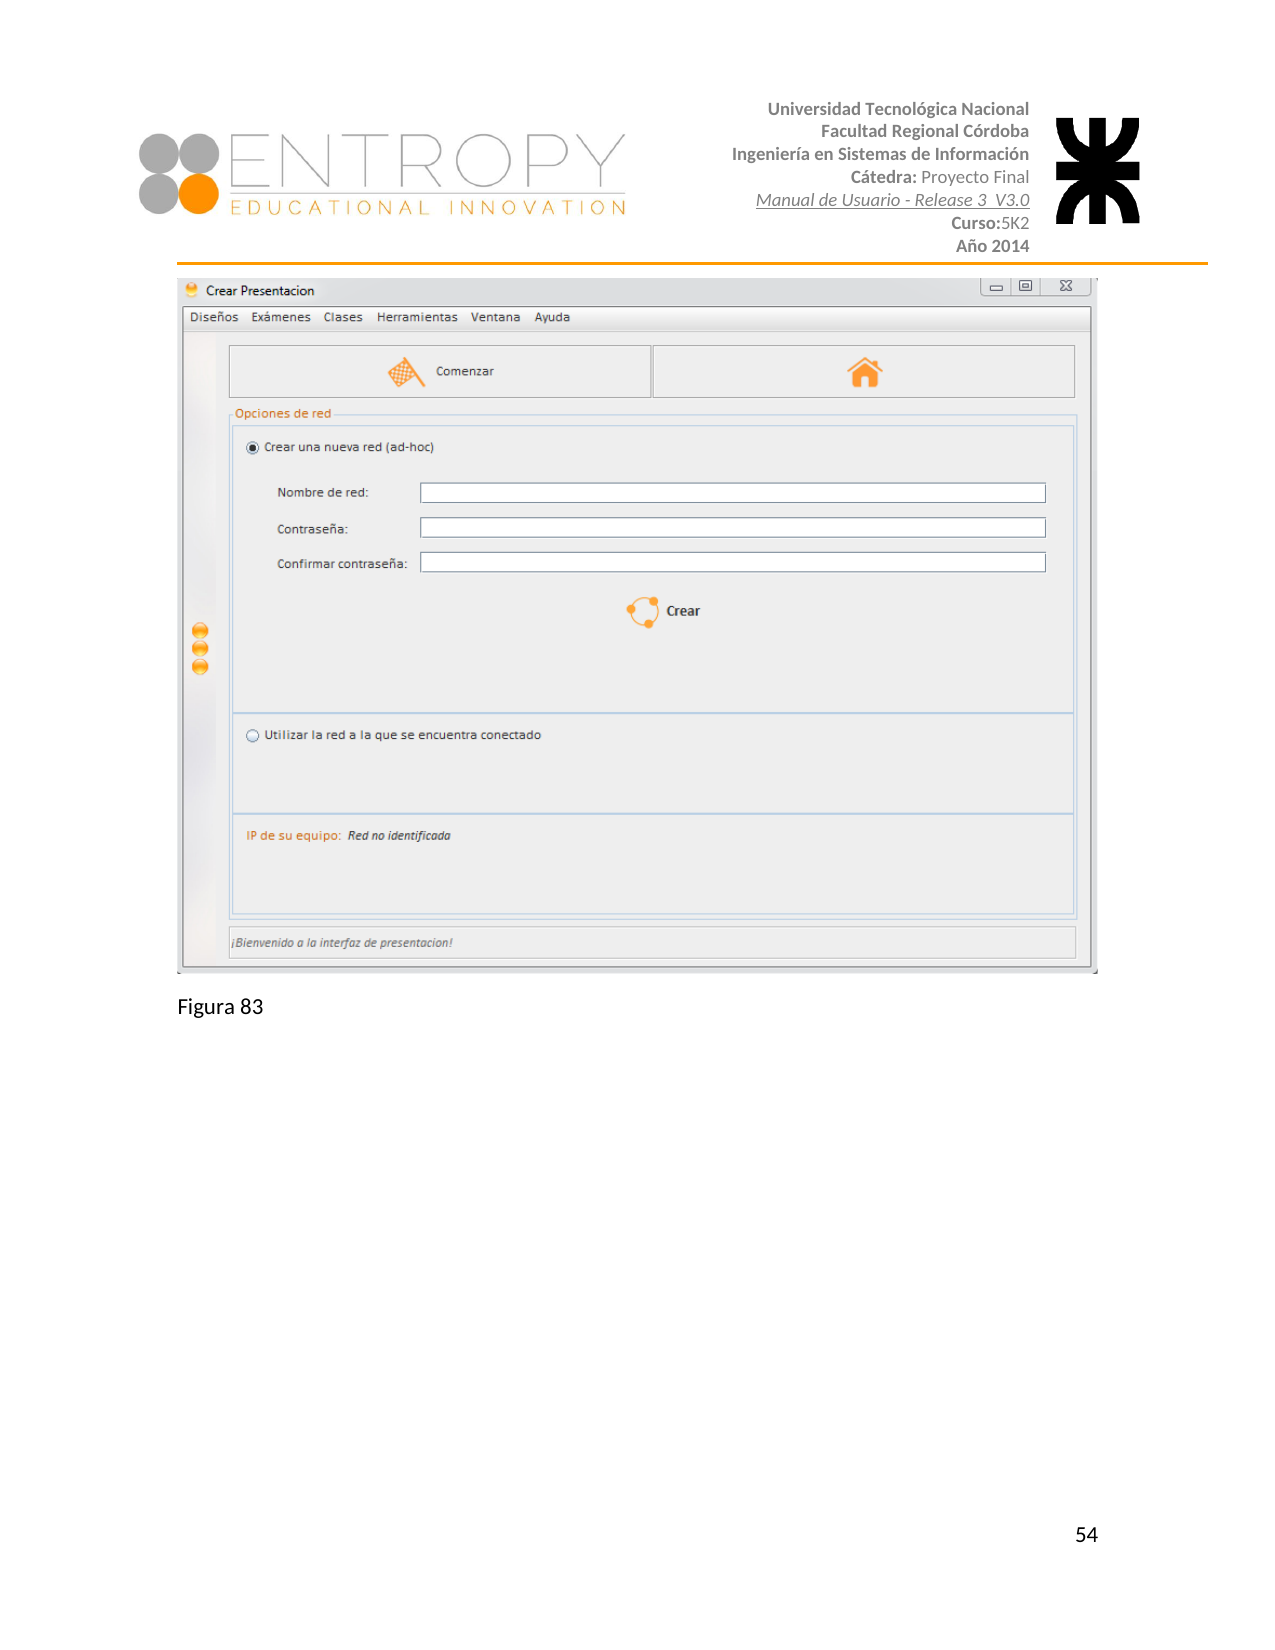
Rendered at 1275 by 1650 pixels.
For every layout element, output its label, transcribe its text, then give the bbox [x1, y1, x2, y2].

picture [122, 119, 643, 229]
text Figura 83 [177, 992, 1098, 1020]
picture [177, 278, 1098, 974]
